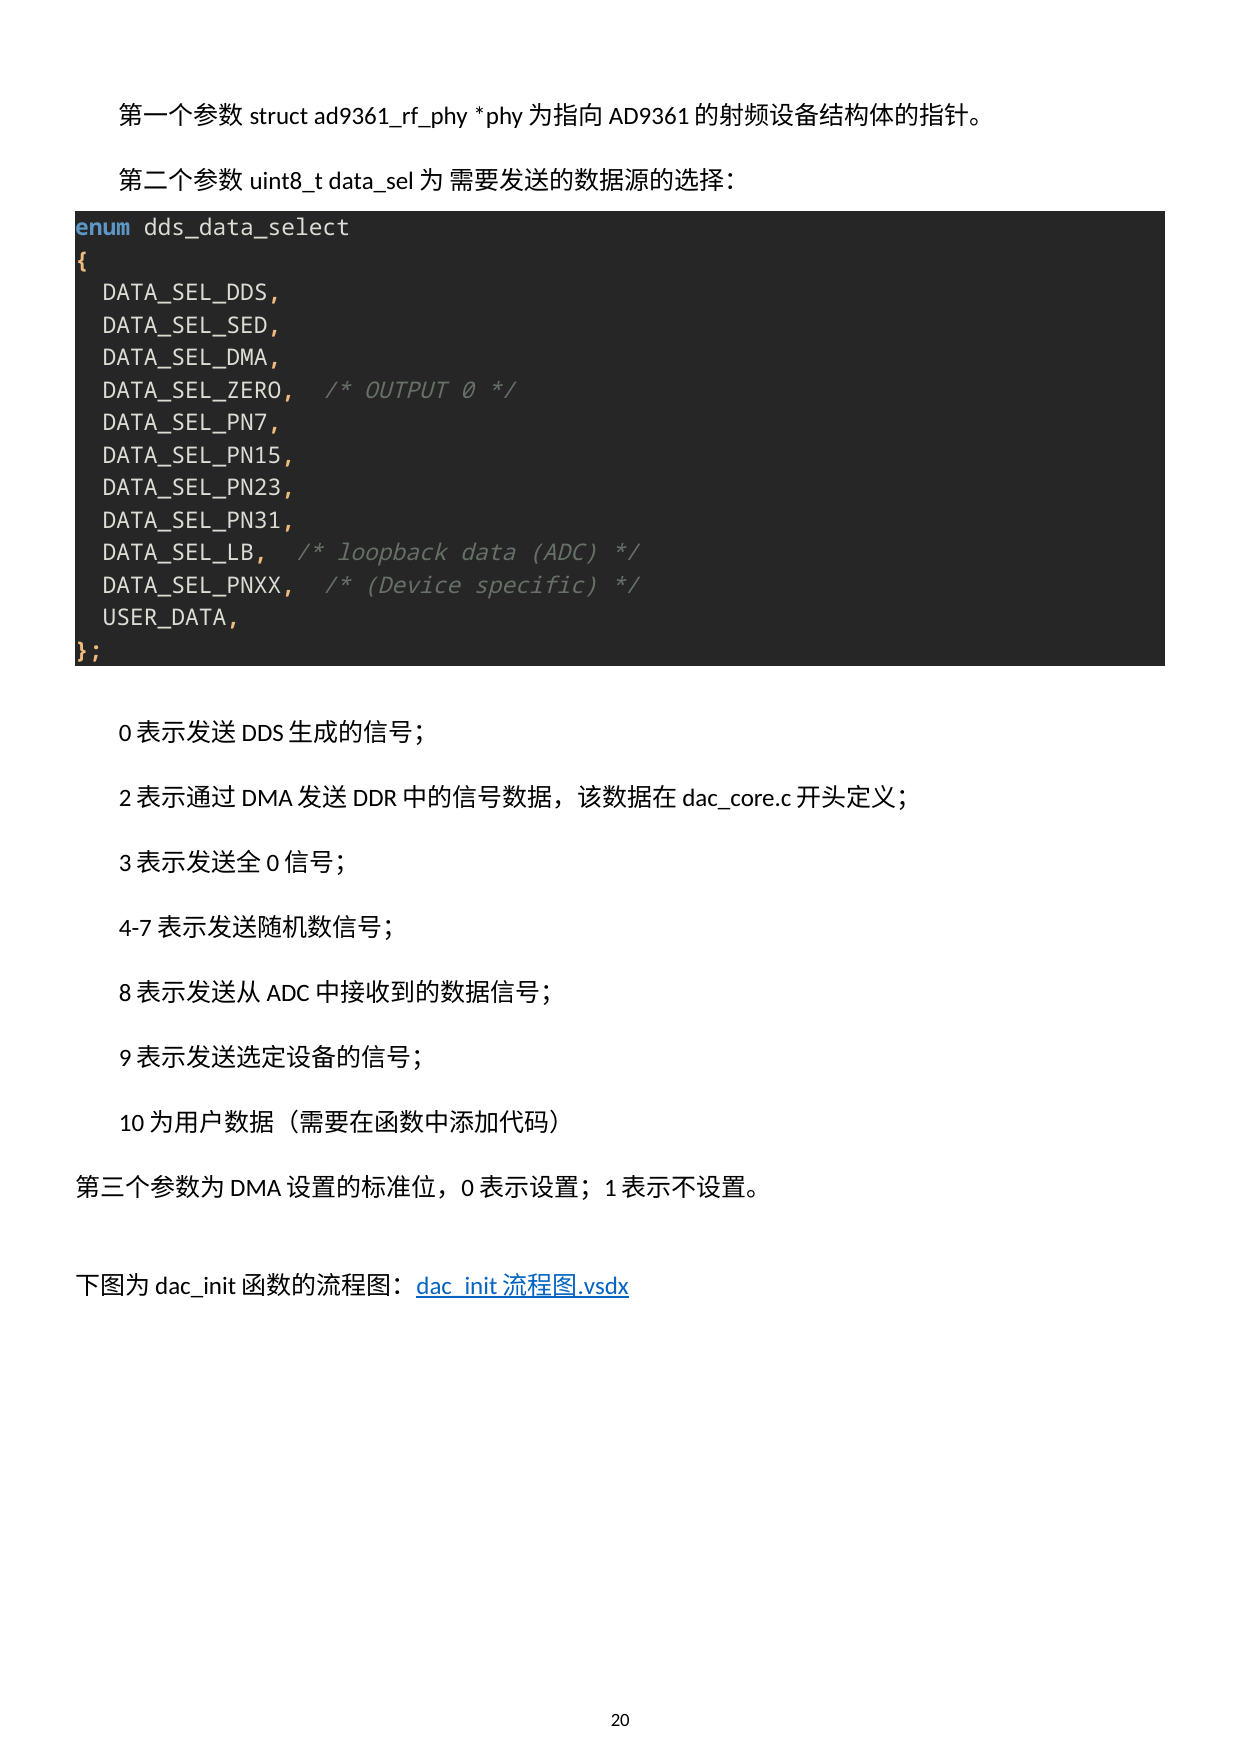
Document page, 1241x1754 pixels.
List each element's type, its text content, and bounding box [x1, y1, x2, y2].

text 9表示发送选定设备的信号； [119, 1023, 1165, 1088]
text DATA_SEL_SED, [75, 308, 1165, 341]
text 0表示发送DDS生成的信号； [119, 698, 1165, 763]
text }; [75, 633, 1165, 666]
text USER_DATA, [75, 601, 1165, 633]
text 2表示通过DMA发送DDR中的信号数据，该数据在dac_core.c开头定义； [119, 763, 1165, 828]
text 8表示发送从ADC中接收到的数据信号； [119, 958, 1165, 1023]
text DATA_SEL_PN23, [75, 471, 1165, 503]
text 4-7表示发送随机数信号； [119, 893, 1165, 958]
text 10为用户数据（需要在函数中添加代码） [119, 1088, 1165, 1153]
text { [75, 243, 1165, 276]
text 第三个参数为DMA设置的标准位，0表示设置；1表示不设置。 [75, 1153, 1165, 1218]
text 第一个参数 struct ad9361_rf_phy *phy 为指向AD9361的射频设备结构体的指针。 [75, 81, 1165, 146]
text DATA_SEL_ZERO, /* OUTPUT 0 */ [75, 373, 1165, 406]
text DATA_SEL_DMA, [75, 341, 1165, 373]
text DATA_SEL_LB, /* loopback data (ADC) */ [75, 536, 1165, 568]
text 第二个参数 uint8_t data_sel为 需要发送的数据源的选择： [75, 146, 1165, 211]
text 3表示发送全0信号； [119, 828, 1165, 893]
text DATA_SEL_PN31, [75, 503, 1165, 536]
text DATA_SEL_PNXX, /* (Device specific) */ [75, 568, 1165, 601]
text DATA_SEL_PN7, [75, 406, 1165, 438]
text enum dds_data_select [75, 211, 1165, 243]
text DATA_SEL_PN15, [75, 438, 1165, 471]
text 下图为dac_init函数的流程图：dac_init流程图.vsdx [75, 1251, 1165, 1316]
text DATA_SEL_DDS, [75, 276, 1165, 308]
